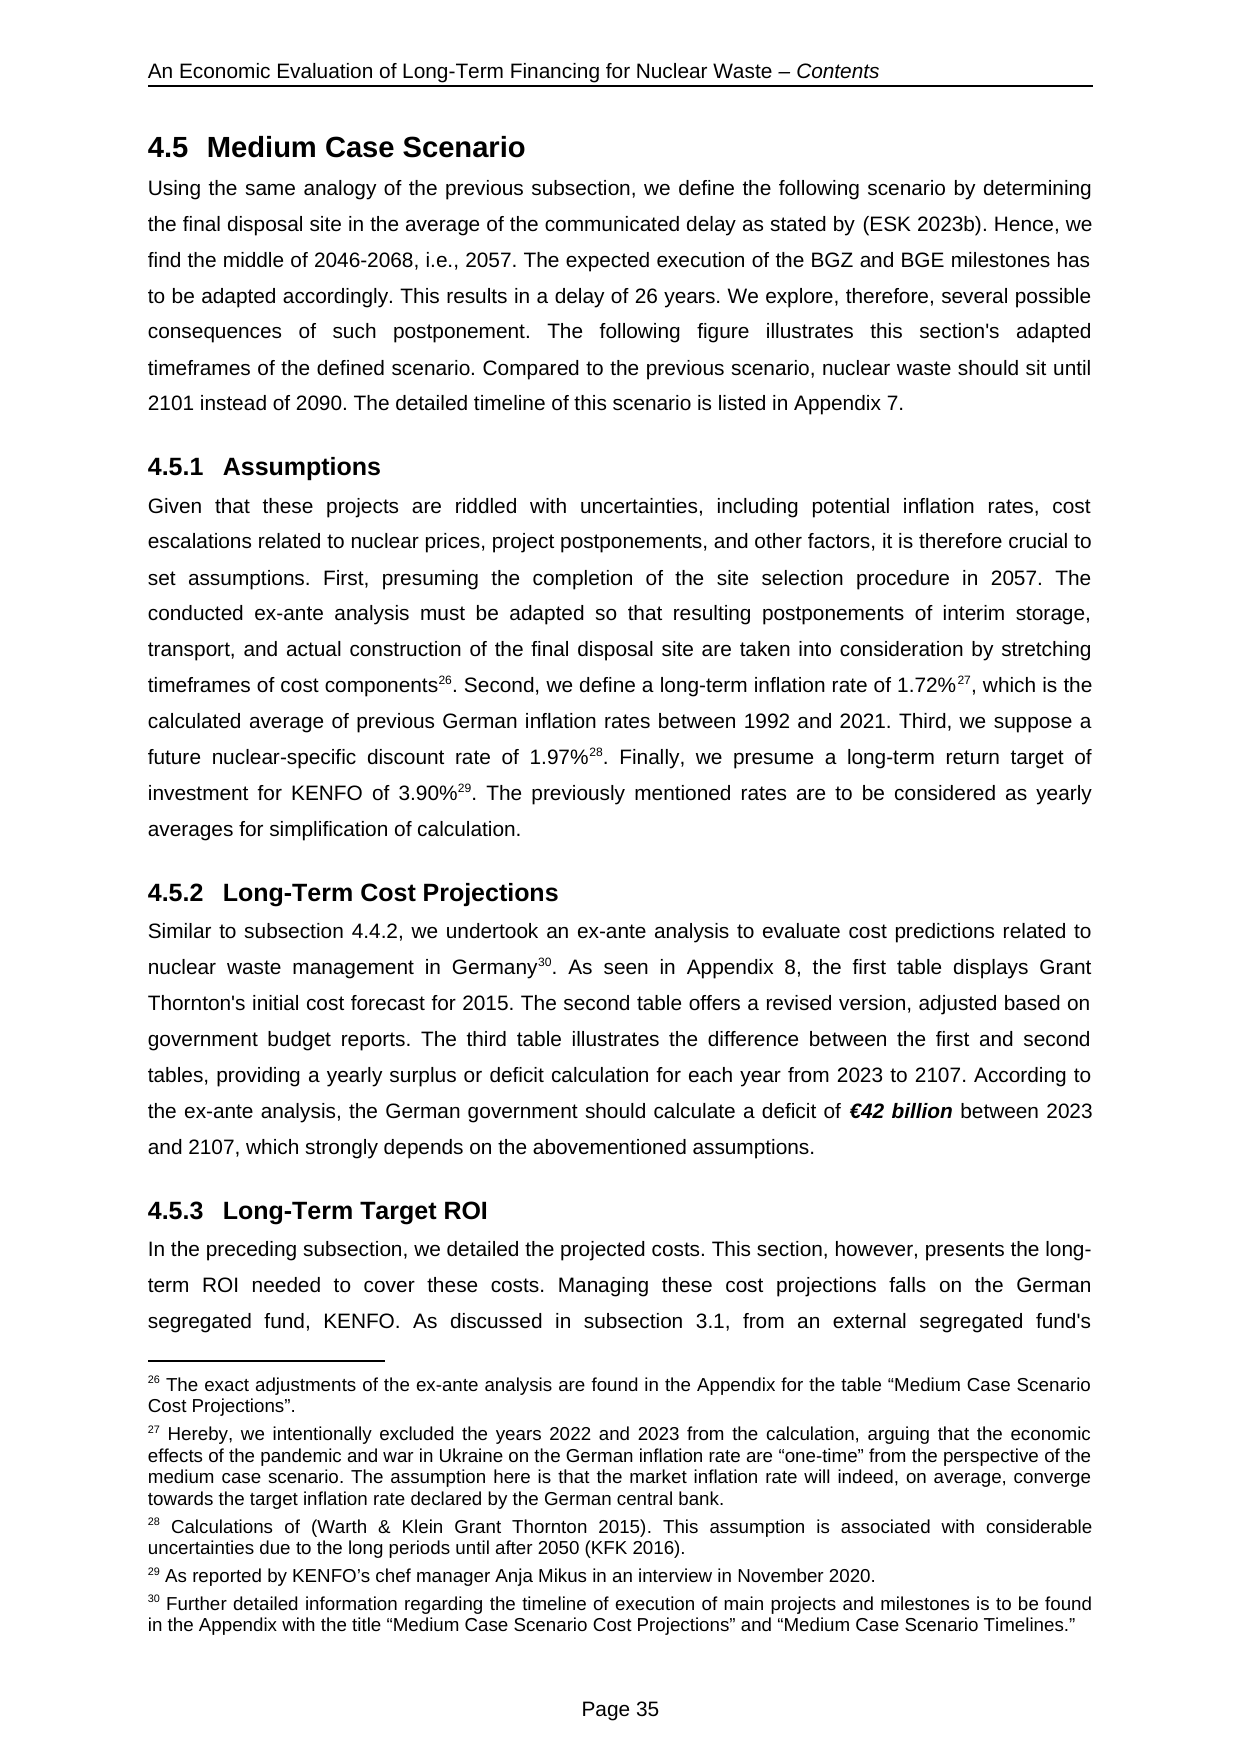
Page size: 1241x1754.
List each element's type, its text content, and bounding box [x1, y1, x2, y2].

subtitle Long-Term Cost Projections [148, 878, 1093, 907]
text Similar to subsection ‎4.4.2, we undertook an ex-ante analysis to evaluate cost predictions related to nuclear waste management in Germany. As seen in Appendix 8, the first table displays Grant Thornton's initial cost forecast for 2015. The second table offers a revised version, adjusted based on government budget reports. The third table illustrates the difference between the first and second tables, providing a yearly surplus or deficit calculation for each year from 2023 to 2107. According to the ex-ante analysis, the German government should calculate a deficit of €42 billion between 2023 and 2107, which strongly depends on the abovementioned assumptions. [148, 919, 1093, 1159]
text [148, 1237, 1093, 1333]
subtitle Assumptions [148, 452, 1093, 481]
text Given that these projects are riddled with uncertainties, including potential inflation rates, cost escalations related to nuclear prices, project postponements, and other factors, it is therefore crucial to set assumptions. First, presuming the completion of the site selection procedure in 2057. The conducted ex-ante analysis must be adapted so that resulting postponements of interim storage, transport, and actual construction of the final disposal site are taken into consideration by stretching timeframes of cost components. Second, we define a long-term inflation rate of 1.72%, which is the calculated average of previous German inflation rates between 1992 and 2021. Third, we suppose a future nuclear-specific discount rate of 1.97%. Finally, we presume a long-term return target of investment for KENFO of 3.90%. The previously mentioned rates are to be considered as yearly averages for simplification of calculation. [148, 493, 1093, 841]
text Using the same analogy of the previous subsection, we define the following scenario by determining the final disposal site in the average of the communicated delay as stated by (ESK 2023b). Hence, we find the middle of 2046-2068, i.e., 2057. The expected execution of the BGZ and BGE milestones has to be adapted accordingly. This results in a delay of 26 years. We explore, therefore, several possible consequences of such postponement. The following figure illustrates this section's adapted timeframes of the defined scenario. Compared to the previous scenario, nuclear waste should sit until 2101 instead of 2090. The detailed timeline of this scenario is listed in Appendix 7. [148, 176, 1093, 415]
subtitle Medium Case Scenario [148, 129, 1093, 163]
subtitle Long-Term Target ROI [148, 1196, 1093, 1224]
